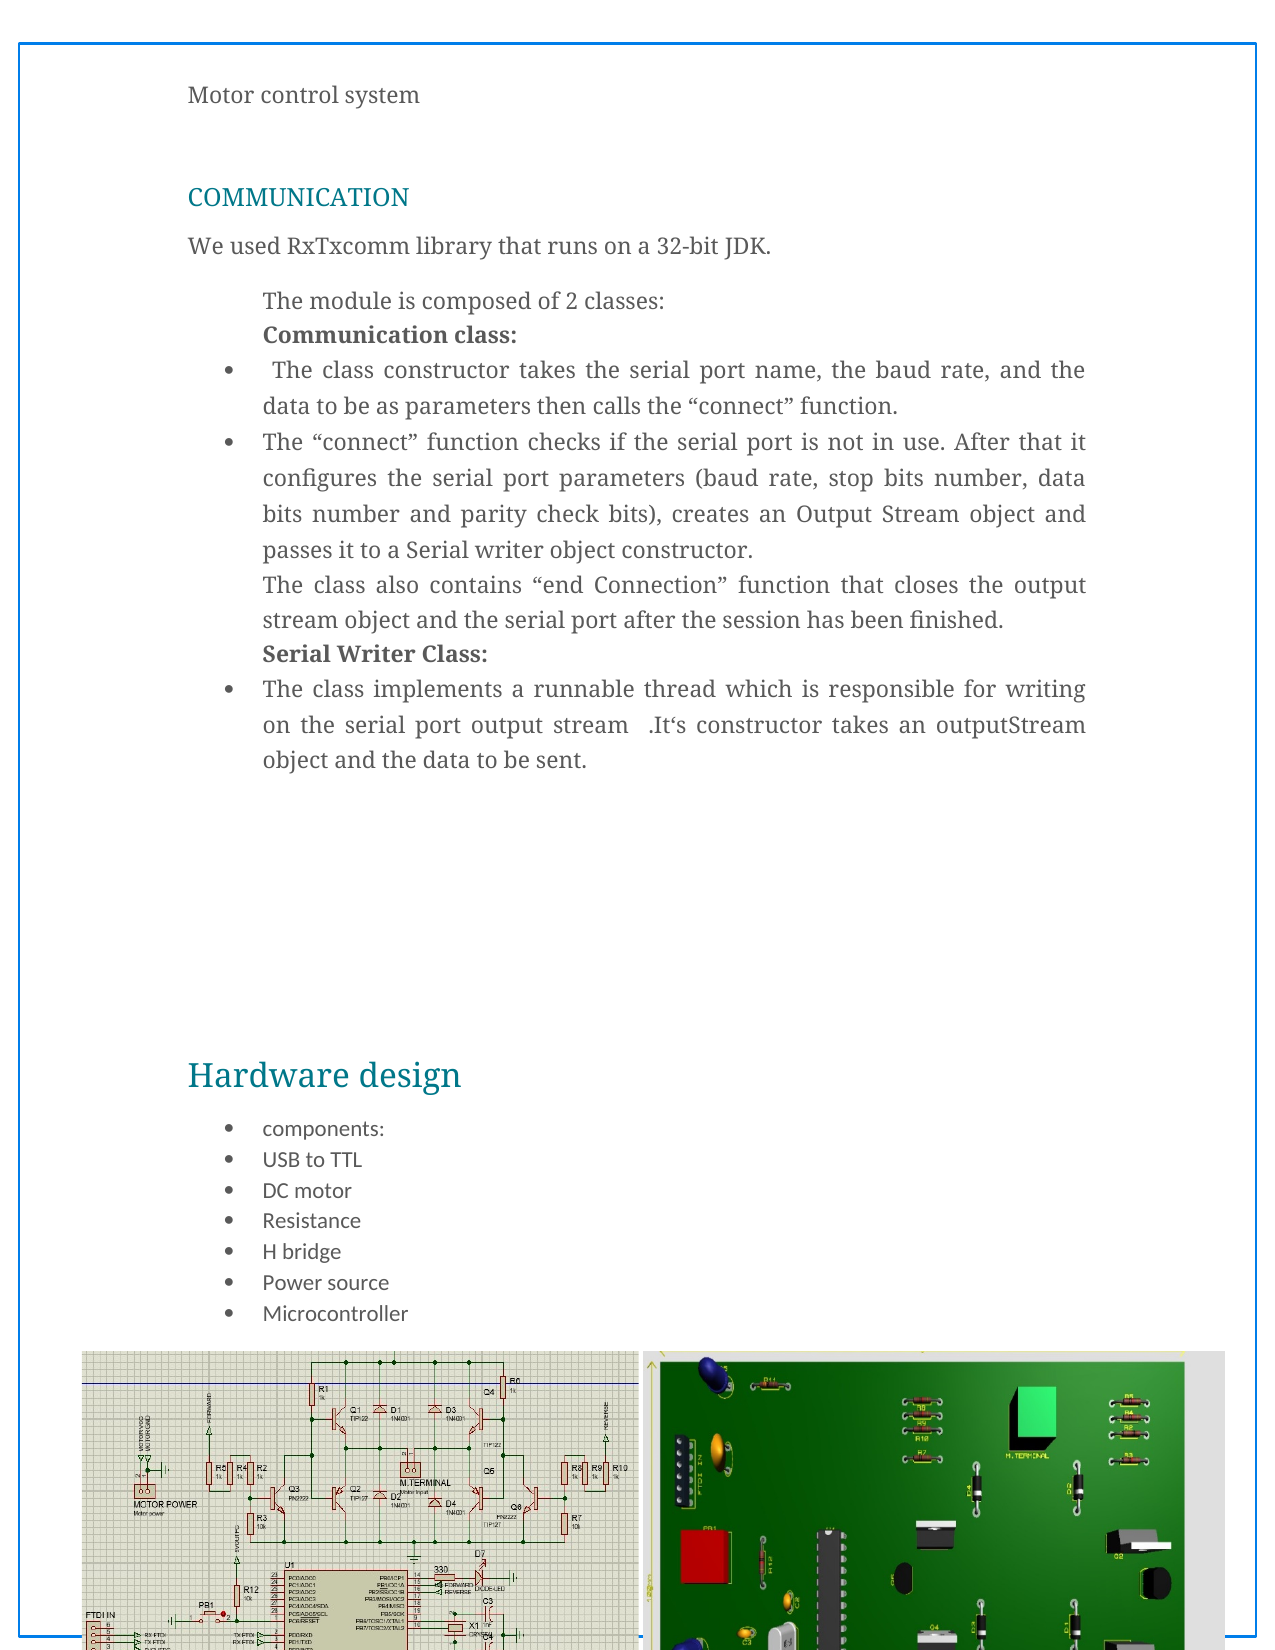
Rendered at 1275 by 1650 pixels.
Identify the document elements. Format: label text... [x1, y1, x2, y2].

list Power source [225, 1268, 1087, 1296]
list components: [225, 1114, 1087, 1142]
list Resistance [225, 1207, 1087, 1235]
list H bridge [225, 1237, 1087, 1265]
picture [81, 1351, 639, 1650]
list The module is composed of 2 classes: [262, 285, 1087, 316]
list The class also contains “end Connection” function that closes the output stream object and the serial port after the session has been finished. [262, 569, 1087, 635]
list Serial Writer Class: [262, 638, 1087, 669]
list Communication class: [262, 319, 1087, 351]
subtitle COMMUNICATION [187, 180, 1087, 214]
list The class implements a runnable thread which is responsible for writing on the serial port output stream .It‘s constructor takes an outputStream object and the data to be sent. [225, 673, 1087, 776]
text We used RxTxcomm library that runs on a 32-bit JDK. [187, 230, 1087, 261]
list Microcontroller [225, 1299, 1087, 1327]
list DC motor [225, 1176, 1087, 1204]
subtitle Hardware design [187, 1052, 1087, 1097]
list The class constructor takes the serial port name, the baud rate, and the data to be as parameters then calls the “connect” function. [225, 354, 1087, 421]
list The “connect” function checks if the serial port is not in use. After that it configures the serial port parameters (baud rate, stop bits number, data bits number and parity check bits), creates an Output Stream object and passes it to a Serial writer object constructor. [225, 426, 1087, 565]
list USB to TTL [225, 1145, 1087, 1173]
picture [643, 1351, 1225, 1650]
